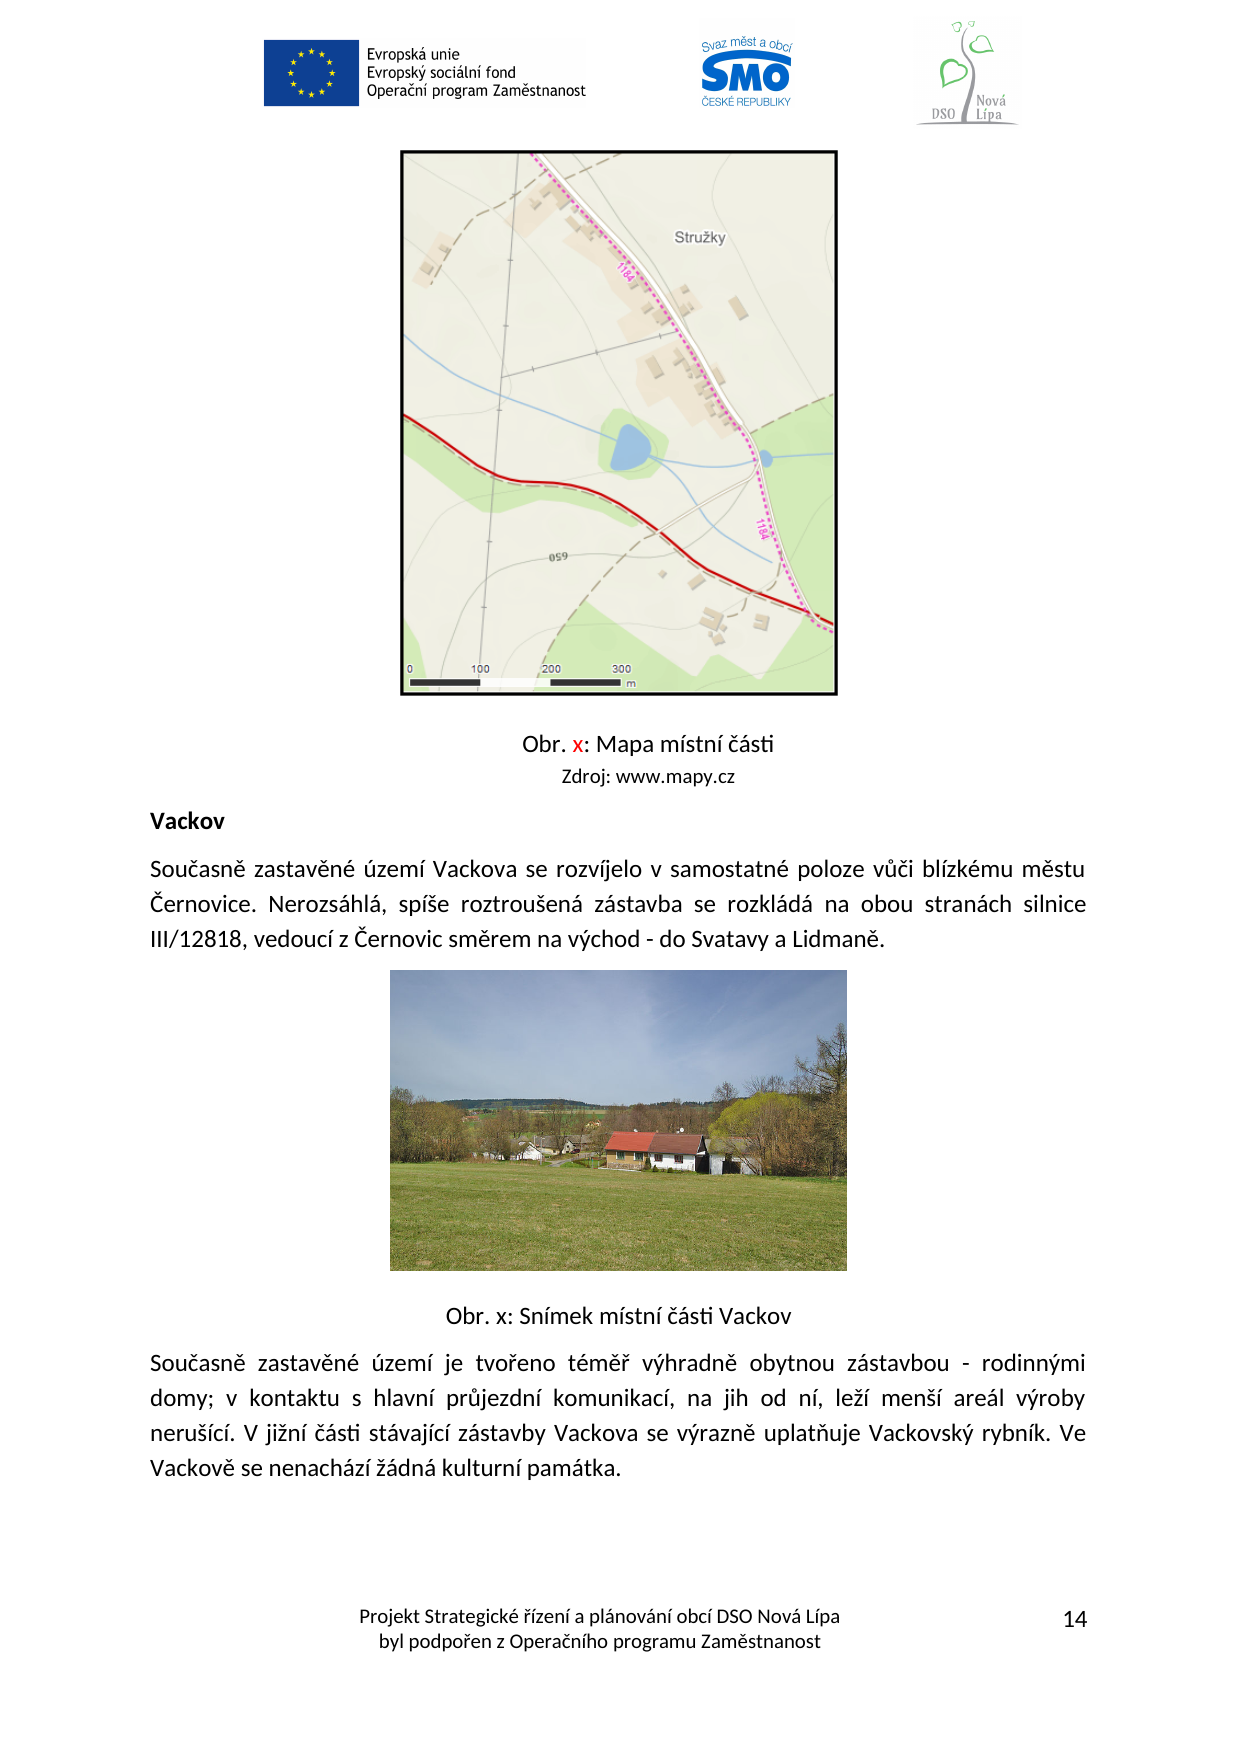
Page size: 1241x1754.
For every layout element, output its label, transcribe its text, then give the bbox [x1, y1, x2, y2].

text Zdroj: www.mapy.cz [150, 764, 1087, 789]
text Obr. x: Mapa místní části [150, 729, 1087, 759]
text Současně zastavěné území je tvořeno téměř výhradně obytnou zástavbou - rodinnými domy; v kontaktu s hlavní průjezdní komunikací, na jih od ní, leží menší areál výroby nerušící. V jižní části stávající zástavby Vackova se výrazně uplatňuje Vackovský rybník. Ve Vackově se nenachází žádná kulturní památka. [150, 1347, 1087, 1483]
picture [262, 38, 586, 108]
text Obr. x: Snímek místní části Vackov [150, 1300, 1087, 1330]
picture [390, 970, 847, 1271]
picture [912, 16, 1023, 129]
text Současně zastavěné území Vackova se rozvíjelo v samostatné poloze vůči blízkému městu Černovice. Nerozsáhlá, spíše roztroušená zástavba se rozkládá na obou stranách silnice III/12818, vedoucí z Černovic směrem na východ - do Svatavy a Lidmaně. [150, 853, 1087, 953]
picture [699, 18, 795, 108]
picture [397, 147, 840, 699]
text Vackov [150, 805, 1087, 836]
